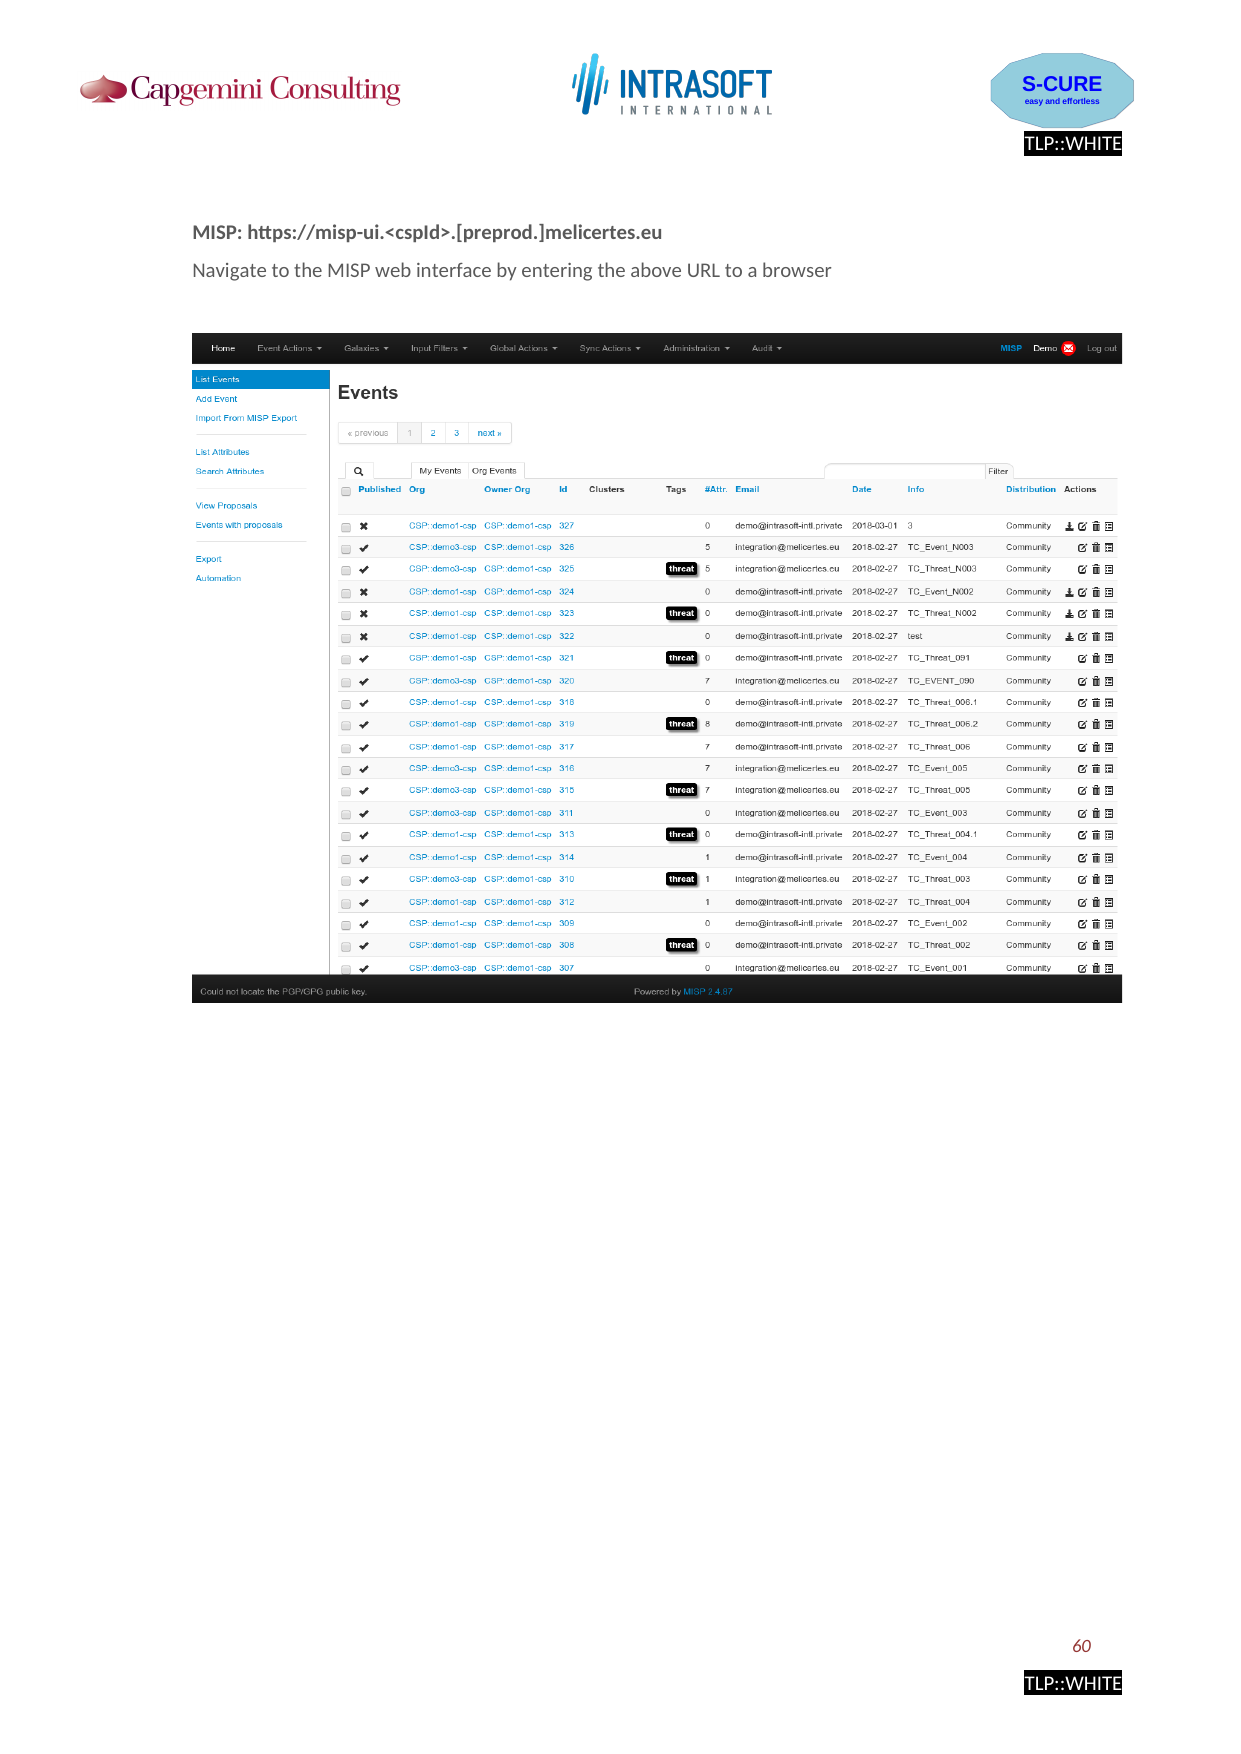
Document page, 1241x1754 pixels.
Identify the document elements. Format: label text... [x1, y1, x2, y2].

text Navigate to the MISP web interface by entering the above URL to a browser [192, 257, 1122, 283]
picture [192, 333, 1123, 1003]
picture [571, 52, 773, 116]
text MISP: https://misp-ui.<cspId>.[preprod.]melicertes.eu [192, 219, 1122, 245]
